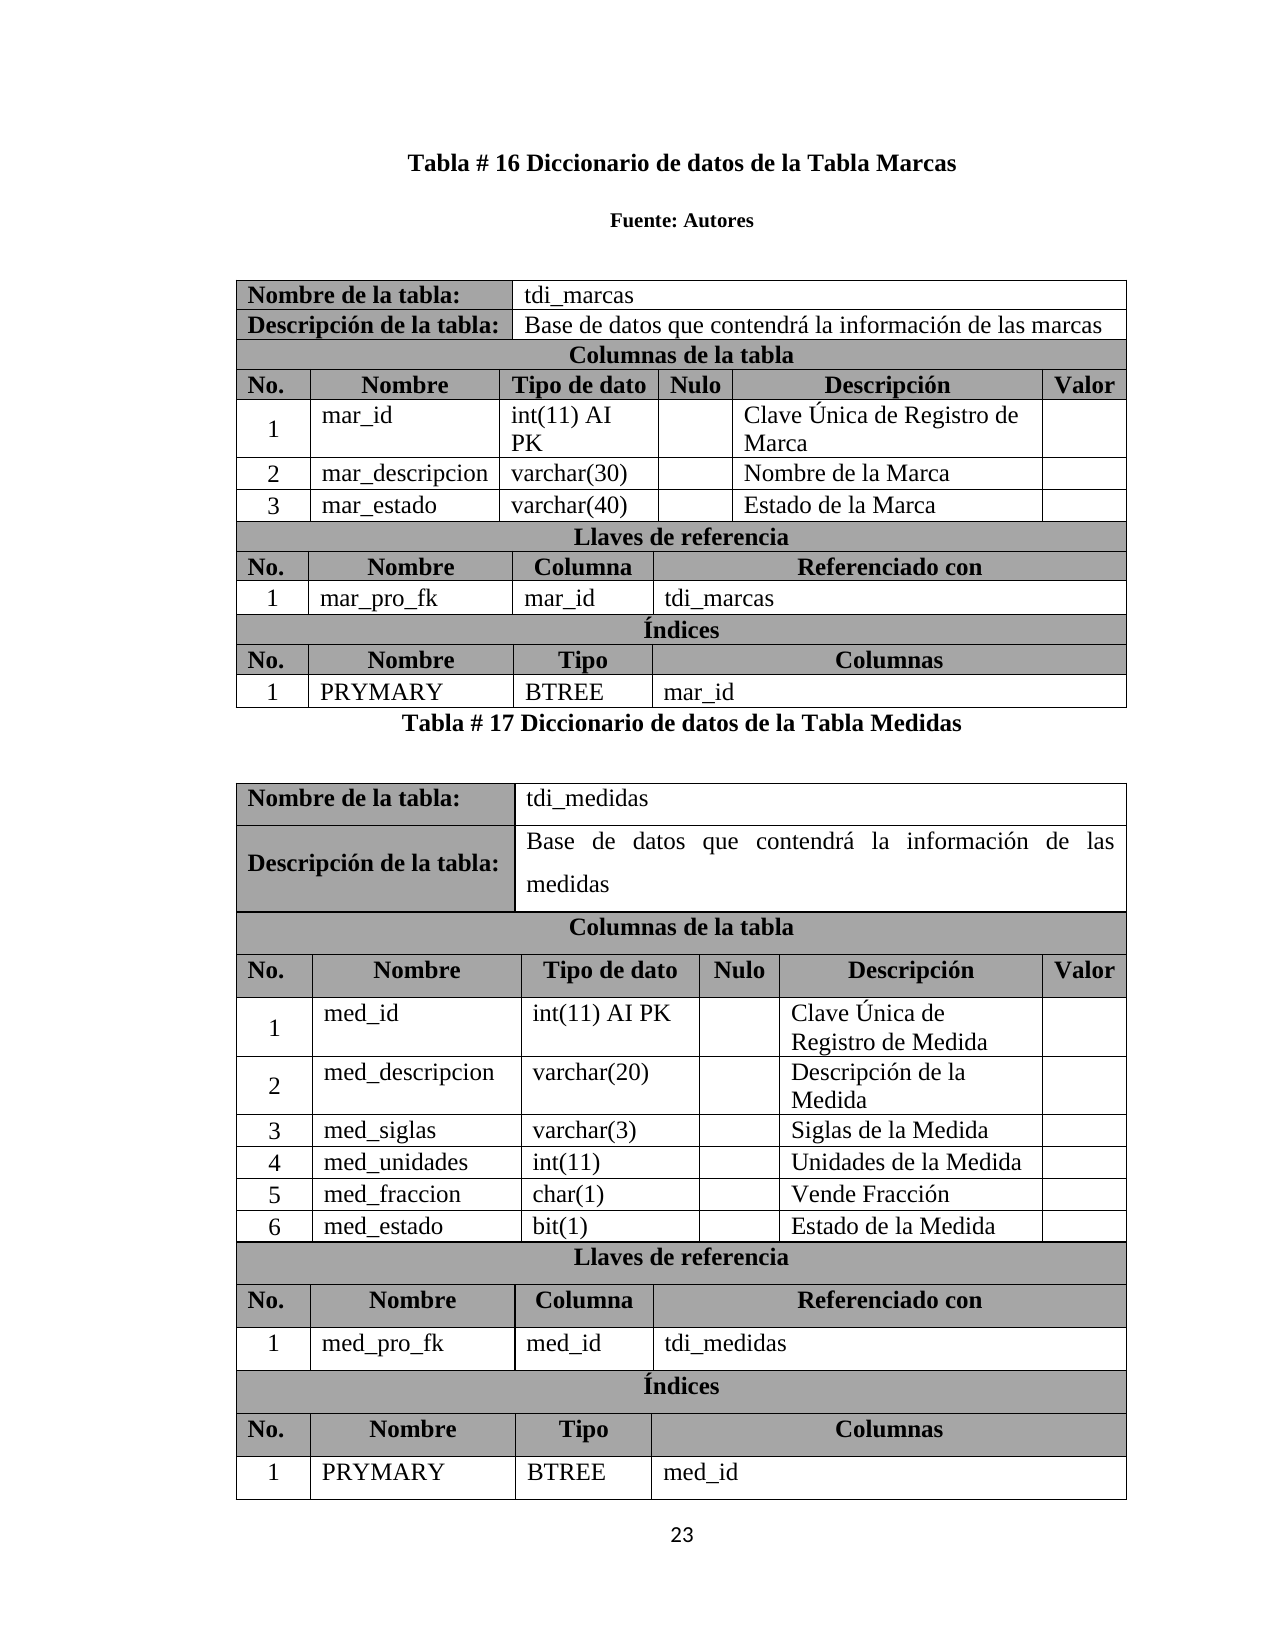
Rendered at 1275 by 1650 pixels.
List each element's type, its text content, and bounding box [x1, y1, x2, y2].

table_cell varchar(40) [500, 490, 658, 521]
table_cell 3 [237, 1115, 312, 1146]
table_cell med_fraccion [313, 1179, 521, 1210]
table_header tdi_marcas [513, 281, 1126, 309]
table_cell Nombre [311, 370, 499, 399]
text Fuente: Autores [236, 207, 1127, 232]
table_cell Descripción [733, 370, 1042, 399]
table_cell [700, 1211, 779, 1241]
table_cell [700, 1179, 779, 1210]
table_cell varchar(30) [500, 458, 658, 489]
table_cell BTREE [514, 675, 652, 707]
table_cell mar_descripcion [311, 458, 499, 489]
table_cell Descripción [780, 955, 1042, 997]
table_cell med_id [313, 998, 521, 1056]
table_cell Referenciado con [654, 552, 1126, 580]
table_cell 1 [237, 675, 308, 707]
text Tabla # 17 Diccionario de datos de la Tabla Medidas [236, 708, 1127, 737]
table_cell med_estado [313, 1211, 521, 1241]
table_cell Nombre [311, 1285, 514, 1327]
table_cell No. [237, 1285, 310, 1327]
table_cell med_unidades [313, 1147, 521, 1178]
table_cell med_pro_fk [311, 1328, 514, 1370]
table_cell Tipo de dato [522, 955, 699, 997]
table_header Nombre de la tabla: [237, 281, 512, 309]
table_cell varchar(20) [522, 1057, 699, 1114]
table_cell bit(1) [522, 1211, 699, 1241]
table_cell char(1) [522, 1179, 699, 1210]
table_cell 1 [237, 400, 310, 457]
table_cell 2 [237, 458, 310, 489]
table_cell Nombre [309, 645, 513, 674]
table_cell No. [237, 1414, 310, 1456]
table_cell Descripción de la tabla: [237, 826, 514, 911]
table_cell 6 [237, 1211, 312, 1241]
table_cell PRYMARY [309, 675, 513, 707]
table_cell int(11) [522, 1147, 699, 1178]
table_cell 1 [237, 1328, 310, 1370]
table_cell [700, 1115, 779, 1146]
table_cell 1 [237, 581, 308, 614]
table_cell Llaves de referencia [237, 1243, 1126, 1284]
table_cell mar_id [653, 675, 1126, 707]
table_cell Tipo [514, 645, 652, 674]
table_cell Índices [237, 1371, 1126, 1413]
table_cell [1043, 400, 1126, 457]
table_cell Nulo [659, 370, 732, 399]
table_cell Llaves de referencia [237, 522, 1126, 551]
table_cell med_id [652, 1457, 1126, 1499]
table_cell 5 [237, 1179, 312, 1210]
table_cell 2 [237, 1057, 312, 1114]
table_cell [700, 1057, 779, 1114]
table_cell BTREE [516, 1457, 651, 1499]
table_cell 4 [237, 1147, 312, 1178]
table_cell Nombre [311, 1414, 515, 1456]
table_cell med_id [516, 1328, 653, 1370]
table_cell [659, 490, 732, 521]
table_cell Base de datos que contendrá la información de las marcas [513, 310, 1126, 339]
table_cell int(11) AI PK [522, 998, 699, 1056]
table_cell [1043, 1211, 1126, 1241]
table_cell tdi_marcas [654, 581, 1126, 614]
table_cell Clave Única de Registro de Medida [780, 998, 1042, 1056]
table_cell Nombre de la Marca [733, 458, 1042, 489]
table_cell Clave Única de Registro de Marca [733, 400, 1042, 457]
table_cell Vende Fracción [780, 1179, 1042, 1210]
table_cell mar_id [513, 581, 653, 614]
table_cell Tipo de dato [500, 370, 658, 399]
table_cell [1043, 490, 1126, 521]
table_cell Índices [237, 615, 1126, 644]
table_cell 1 [237, 1457, 310, 1499]
table_cell Columna [513, 552, 653, 580]
table_cell Nombre [309, 552, 512, 580]
table_cell No. [237, 552, 308, 580]
table_cell Nulo [700, 955, 779, 997]
table_cell med_descripcion [313, 1057, 521, 1114]
table_cell Descripción de la tabla: [237, 310, 512, 339]
table_cell Estado de la Medida [780, 1211, 1042, 1241]
table_cell Columnas de la tabla [237, 913, 1126, 954]
table_cell mar_pro_fk [309, 581, 512, 614]
table_cell Estado de la Marca [733, 490, 1042, 521]
table_cell Columnas de la tabla [237, 340, 1126, 369]
table_cell [1043, 1057, 1126, 1114]
table_cell Descripción de la Medida [780, 1057, 1042, 1114]
table_cell Base de datos que contendrá la información de las medidas [516, 826, 1126, 911]
table_cell Columnas [652, 1414, 1126, 1456]
table_cell 1 [237, 998, 312, 1056]
table_cell [1043, 1179, 1126, 1210]
table_cell Valor [1043, 370, 1126, 399]
table_cell [659, 400, 732, 457]
table_cell No. [237, 370, 310, 399]
table_cell [659, 458, 732, 489]
table_cell tdi_medidas [654, 1328, 1126, 1370]
table_cell [700, 1147, 779, 1178]
table_cell [1043, 458, 1126, 489]
table_header Nombre de la tabla: [237, 784, 514, 825]
text Tabla # 16 Diccionario de datos de la Tabla Marcas [236, 148, 1127, 176]
table_cell varchar(3) [522, 1115, 699, 1146]
table_cell [1043, 1115, 1126, 1146]
table_cell Nombre [313, 955, 521, 997]
table_cell int(11) AI PK [500, 400, 658, 457]
table_cell Columnas [653, 645, 1126, 674]
table_cell [700, 998, 779, 1056]
table_cell Valor [1043, 955, 1126, 997]
table_header tdi_medidas [516, 784, 1126, 825]
table_cell No. [237, 645, 308, 674]
table_cell [1043, 1147, 1126, 1178]
table_cell mar_id [311, 400, 499, 457]
table_cell Tipo [516, 1414, 651, 1456]
table_cell Unidades de la Medida [780, 1147, 1042, 1178]
table_cell [1043, 998, 1126, 1056]
table_cell mar_estado [311, 490, 499, 521]
table_cell Columna [516, 1285, 653, 1327]
table_cell 3 [237, 490, 310, 521]
table_cell PRYMARY [311, 1457, 515, 1499]
table_cell Referenciado con [654, 1285, 1126, 1327]
table_cell Siglas de la Medida [780, 1115, 1042, 1146]
table_cell med_siglas [313, 1115, 521, 1146]
table_cell No. [237, 955, 312, 997]
